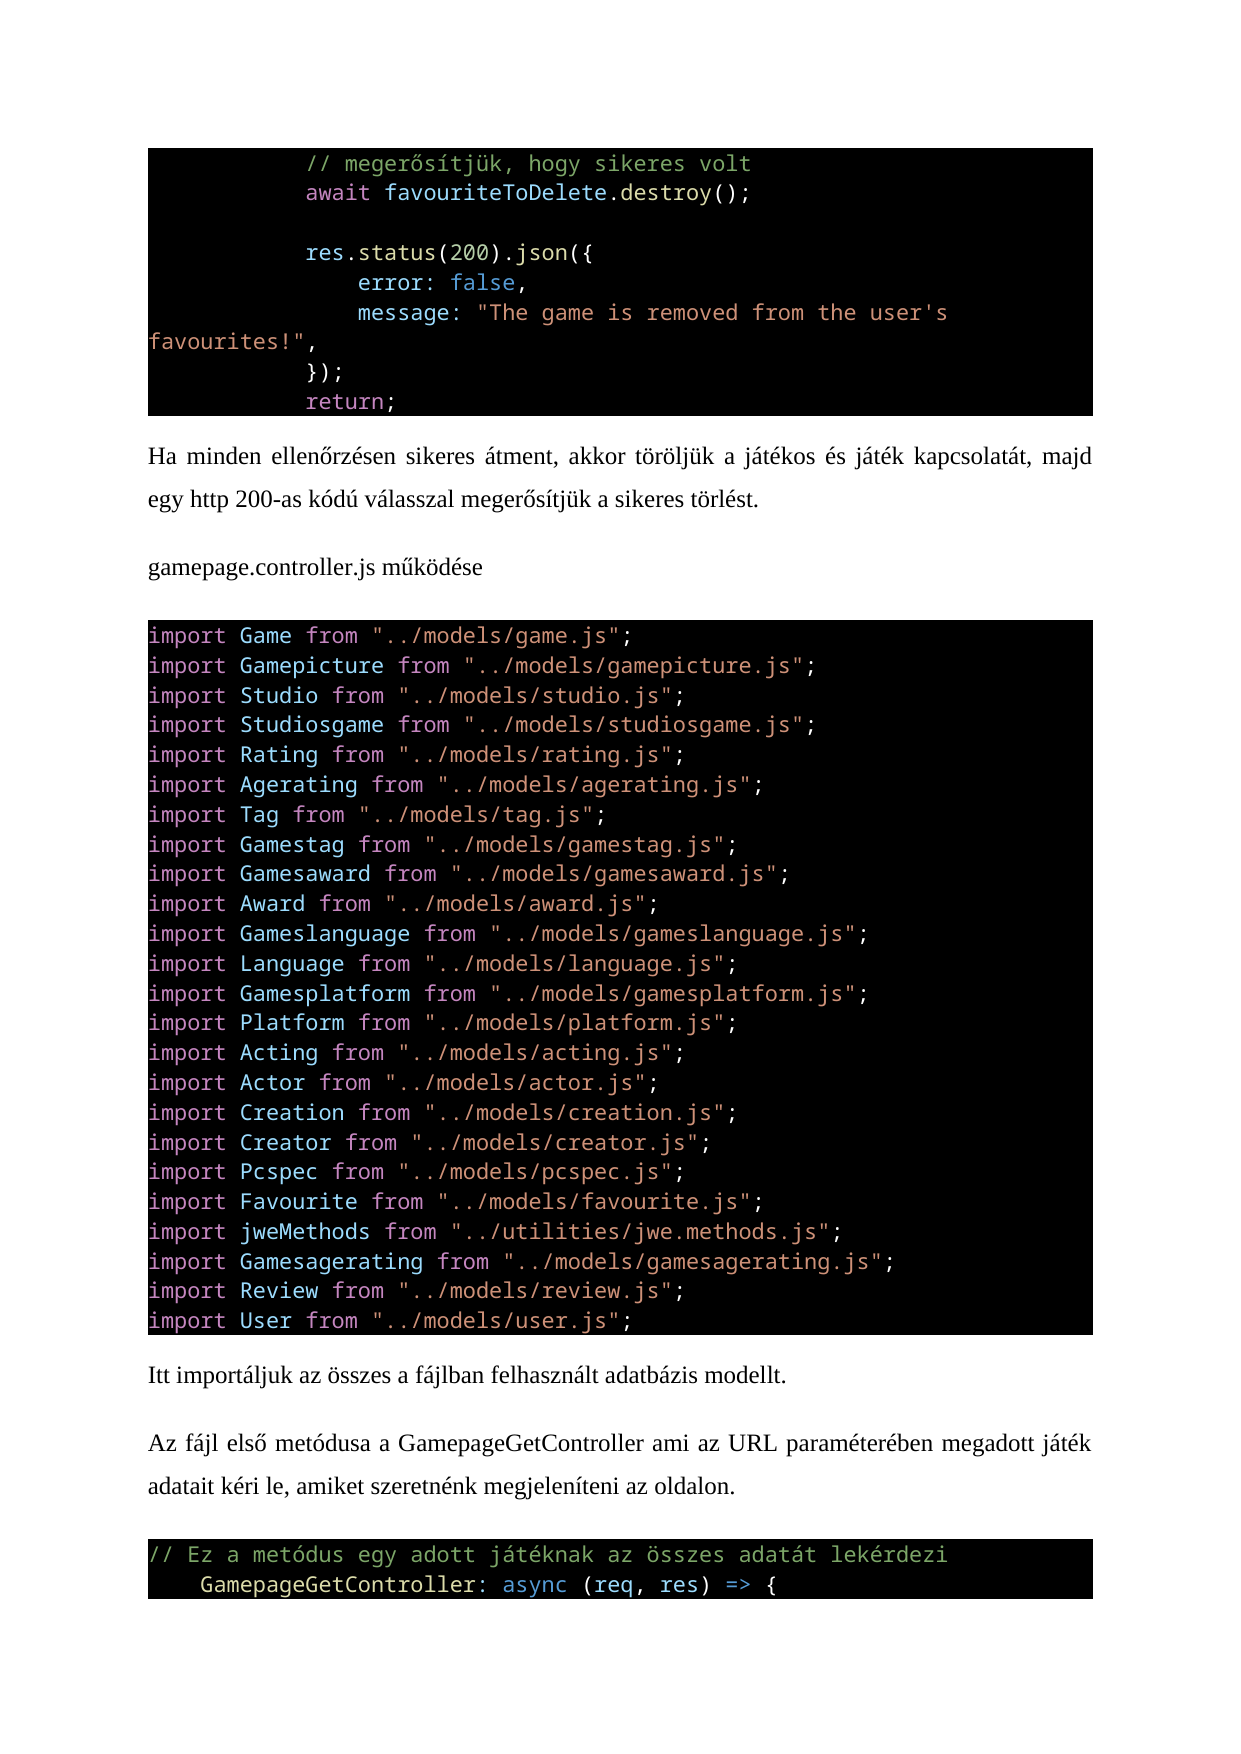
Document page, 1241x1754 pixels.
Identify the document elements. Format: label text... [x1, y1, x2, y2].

text res.status(200).json({ [148, 237, 1093, 267]
text import jweMethods from "../utilities/jwe.methods.js"; [148, 1216, 1093, 1246]
text import Studiosgame from "../models/studiosgame.js"; [148, 709, 1093, 739]
text import Pcspec from "../models/pcspec.js"; [148, 1156, 1093, 1186]
text gamepage.controller.js működése [148, 552, 1093, 581]
text // Ez a metódus egy adott játéknak az összes adatát lekérdezi [148, 1539, 1093, 1569]
text import Creation from "../models/creation.js"; [148, 1097, 1093, 1127]
text message: "The game is removed from the user's favourites!", [148, 297, 1093, 356]
text Az fájl első metódusa a GamepageGetController ami az URL paraméterében megadott játék adatait kéri le, amiket szeretnénk megjeleníteni az oldalon. [148, 1428, 1093, 1500]
text await favouriteToDelete.destroy(); [148, 177, 1093, 207]
text import Acting from "../models/acting.js"; [148, 1037, 1093, 1067]
text import Gamepicture from "../models/gamepicture.js"; [148, 650, 1093, 680]
text GamepageGetController: async (req, res) => { [148, 1569, 1093, 1599]
text import Review from "../models/review.js"; [148, 1276, 1093, 1305]
text import Language from "../models/language.js"; [148, 948, 1093, 978]
text import Gamesaward from "../models/gamesaward.js"; [148, 858, 1093, 888]
text // megerősítjük, hogy sikeres volt [148, 148, 1093, 177]
text import User from "../models/user.js"; [148, 1305, 1093, 1335]
text import Award from "../models/award.js"; [148, 888, 1093, 918]
text import Platform from "../models/platform.js"; [148, 1007, 1093, 1037]
text import Creator from "../models/creator.js"; [148, 1127, 1093, 1156]
text error: false, [148, 267, 1093, 297]
text Itt importáljuk az összes a fájlban felhasznált adatbázis modellt. [148, 1360, 1093, 1389]
text import Game from "../models/game.js"; [148, 620, 1093, 650]
text import Tag from "../models/tag.js"; [148, 799, 1093, 829]
text import Actor from "../models/actor.js"; [148, 1067, 1093, 1097]
text import Studio from "../models/studio.js"; [148, 680, 1093, 709]
text }); [148, 356, 1093, 386]
text import Favourite from "../models/favourite.js"; [148, 1186, 1093, 1216]
text import Agerating from "../models/agerating.js"; [148, 769, 1093, 799]
text import Rating from "../models/rating.js"; [148, 739, 1093, 769]
text import Gamestag from "../models/gamestag.js"; [148, 829, 1093, 858]
text import Gameslanguage from "../models/gameslanguage.js"; [148, 918, 1093, 948]
text import Gamesplatform from "../models/gamesplatform.js"; [148, 978, 1093, 1007]
text Ha minden ellenőrzésen sikeres átment, akkor töröljük a játékos és játék kapcsolatát, majd egy http 200-as kódú válasszal megerősítjük a sikeres törlést. [148, 441, 1093, 513]
text return; [148, 386, 1093, 416]
text import Gamesagerating from "../models/gamesagerating.js"; [148, 1246, 1093, 1276]
